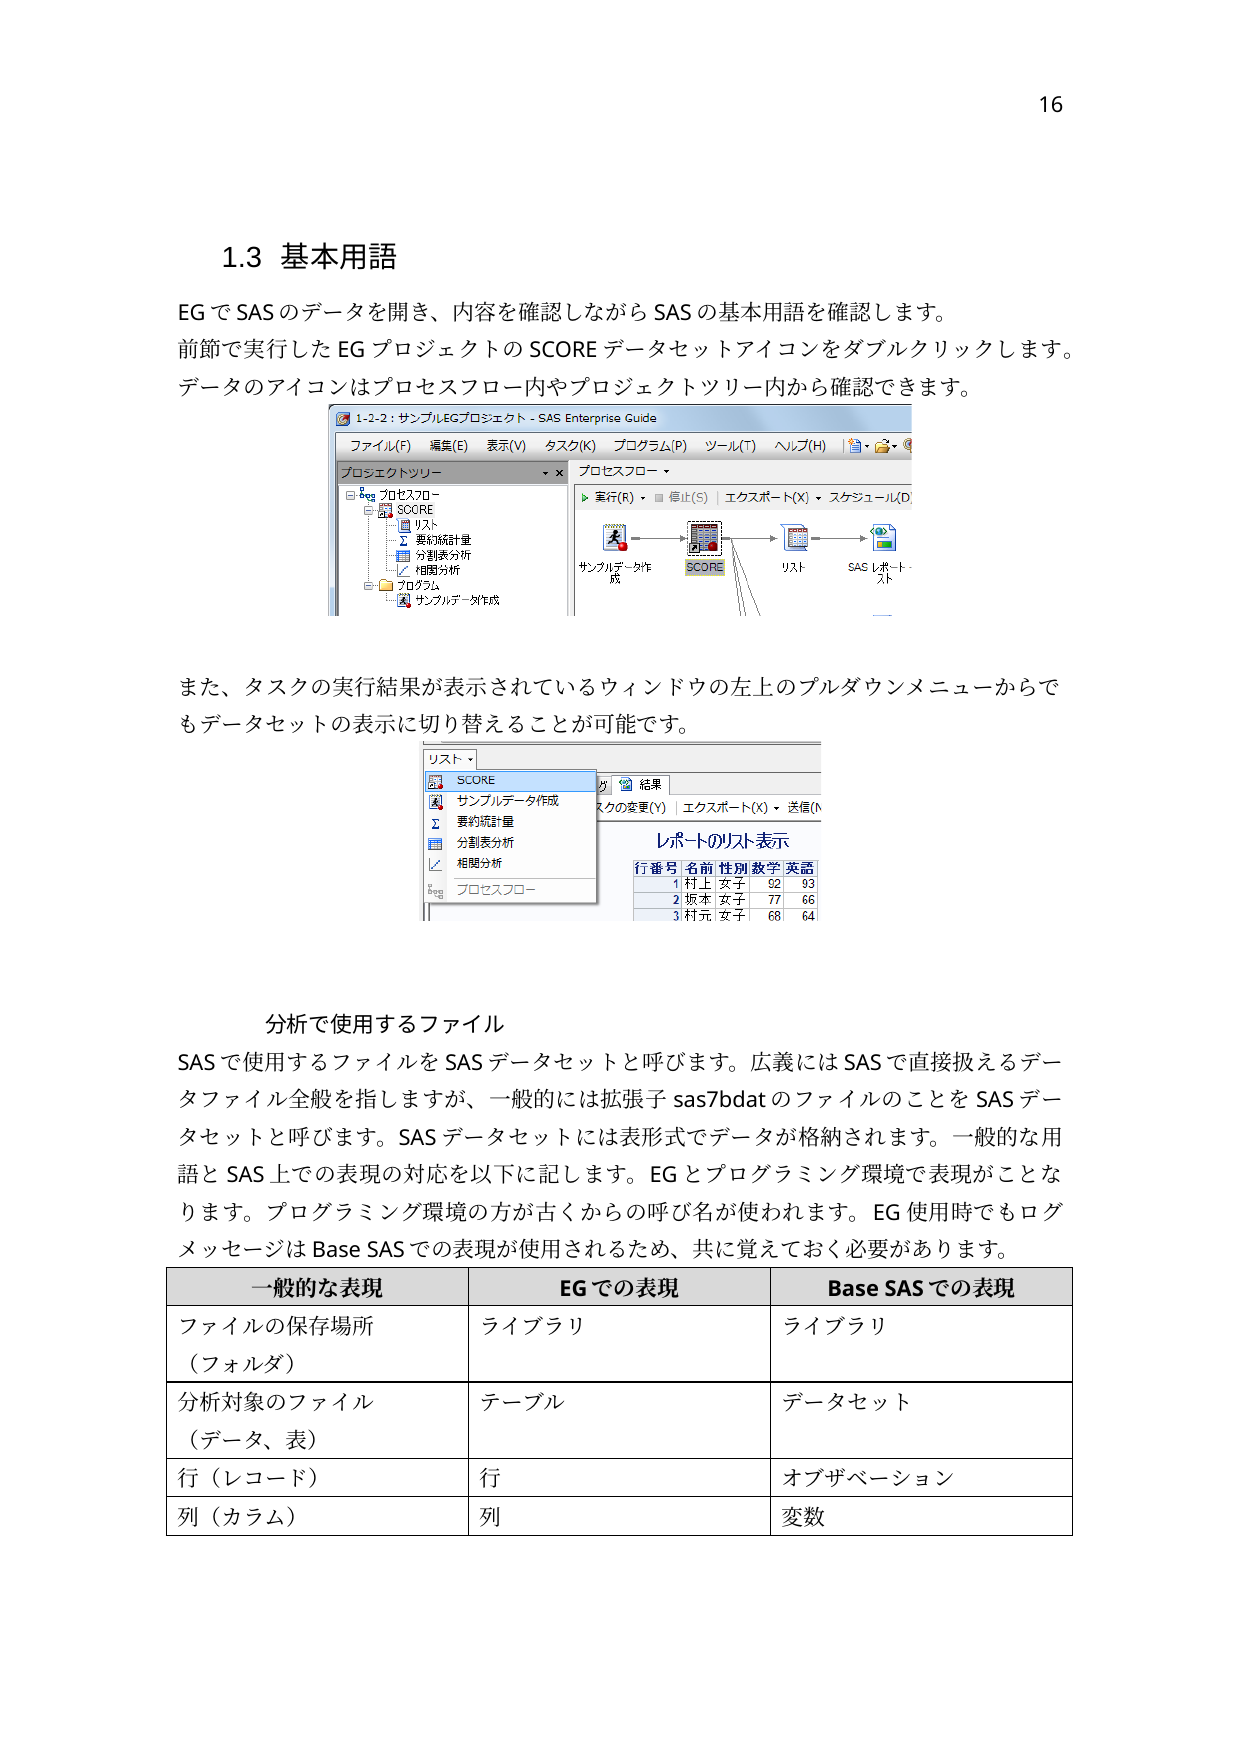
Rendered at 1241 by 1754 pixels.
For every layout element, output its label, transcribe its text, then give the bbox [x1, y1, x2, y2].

picture [418, 741, 822, 921]
table_cell ライブラリ [771, 1306, 1072, 1381]
table_header Base SASでの表現 [771, 1268, 1072, 1305]
table_cell ライブラリ [469, 1306, 770, 1381]
text また、タスクの実行結果が表示されているウィンドウの左上のプルダウンメニューからでもデータセットの表示に切り替えることが可能です。 [177, 667, 1063, 742]
table_cell 行 [469, 1459, 770, 1496]
subtitle 分析で使用するファイル [265, 1004, 1063, 1042]
table_cell オブザベーション [771, 1459, 1072, 1496]
table_cell ファイルの保存場所 （フォルダ） [167, 1306, 468, 1381]
table_cell 列（カラム） [167, 1497, 468, 1534]
table_cell 分析対象のファイル （データ、表） [167, 1383, 468, 1457]
table_cell 列 [469, 1497, 770, 1534]
table_cell テーブル [469, 1383, 770, 1457]
text SASで使用するファイルをSASデータセットと呼びます。広義にはSASで直接扱えるデータファイル全般を指しますが、一般的には拡張子sas7bdatのファイルのことをSASデータセットと呼びます。SASデータセットには表形式でデータが格納されます。一般的な用語とSAS上での表現の対応を以下に記します。EGとプログラミング環境で表現がことなります。プログラミング環境の方が古くからの呼び名が使われます。EG使用時でもログメッセージはBase SASでの表現が使用されるため、共に覚えておく必要があります。 [177, 1042, 1063, 1267]
table_cell 行（レコード） [167, 1459, 468, 1496]
table_header EGでの表現 [469, 1268, 770, 1305]
text 前節で実行したEGプロジェクトのSCOREデータセットアイコンをダブルクリックします。データのアイコンはプロセスフロー内やプロジェクトツリー内から確認できます。 [177, 329, 1063, 404]
table_cell データセット [771, 1383, 1072, 1457]
table_header 一般的な表現 [167, 1268, 468, 1305]
text EGでSASのデータを開き、内容を確認しながらSASの基本用語を確認します。 [177, 292, 1063, 329]
subtitle 基本用語 [221, 217, 1063, 292]
picture [328, 404, 912, 616]
table_cell 変数 [771, 1497, 1072, 1534]
